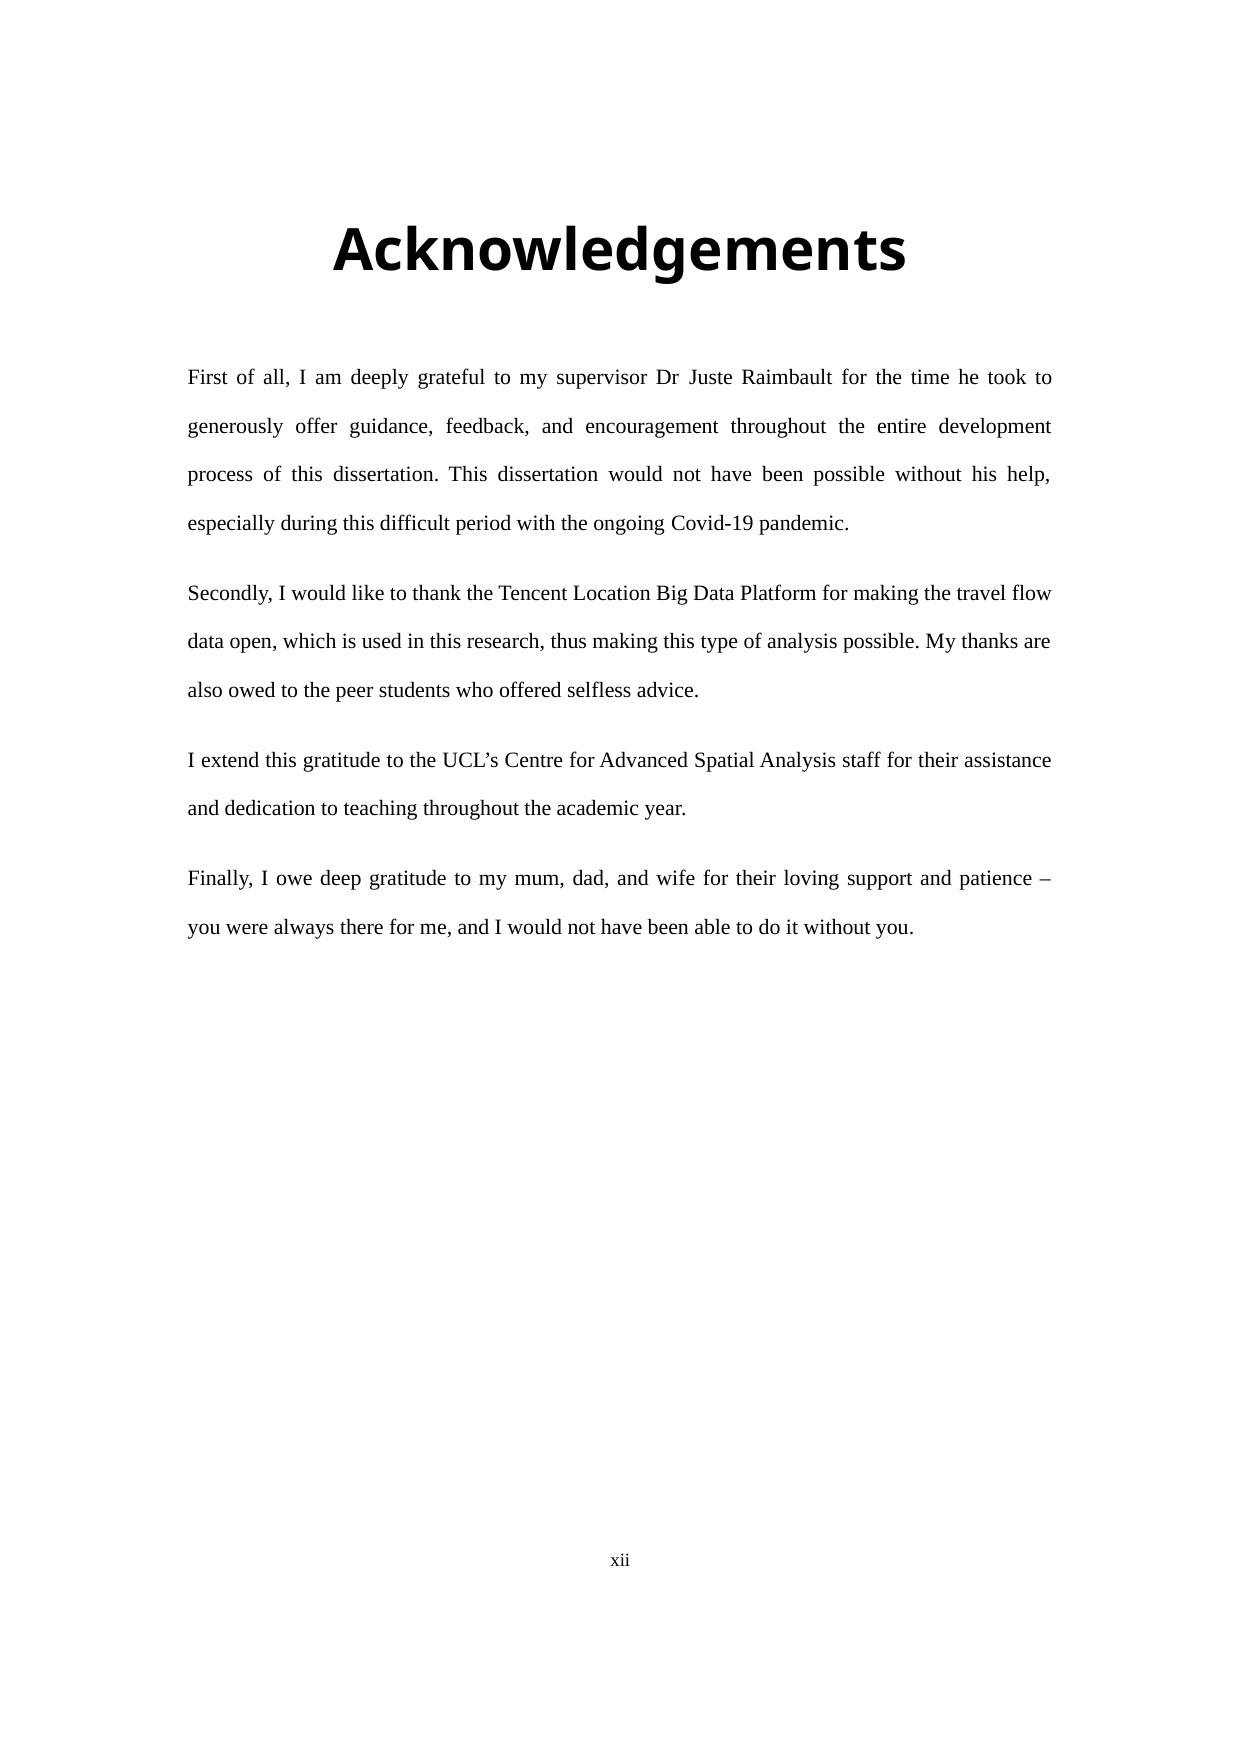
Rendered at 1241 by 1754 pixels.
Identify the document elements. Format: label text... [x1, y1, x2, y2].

text Finally, I owe deep gratitude to my mum, dad, and wife for their loving support and patience – you were always there for me, and I would not have been able to do it without you. [187, 861, 1053, 942]
text Secondly, I would like to thank the Tencent Location Big Data Platform for making the travel flow data open, which is used in this research, thus making this type of analysis possible. My thanks are also owed to the peer students who offered selfless advice. [187, 576, 1053, 706]
text First of all, I am deeply grateful to my supervisor Dr Juste Raimbault for the time he took to generously offer guidance, feedback, and encouragement throughout the entire development process of this dissertation. This dissertation would not have been possible without his help, especially during this difficult period with the ongoing Covid-19 pandemic. [187, 360, 1053, 539]
text Acknowledgements [187, 199, 1053, 296]
text I extend this gratitude to the UCL’s Centre for Advanced Spatial Analysis staff for their assistance and dedication to teaching throughout the academic year. [187, 743, 1053, 824]
